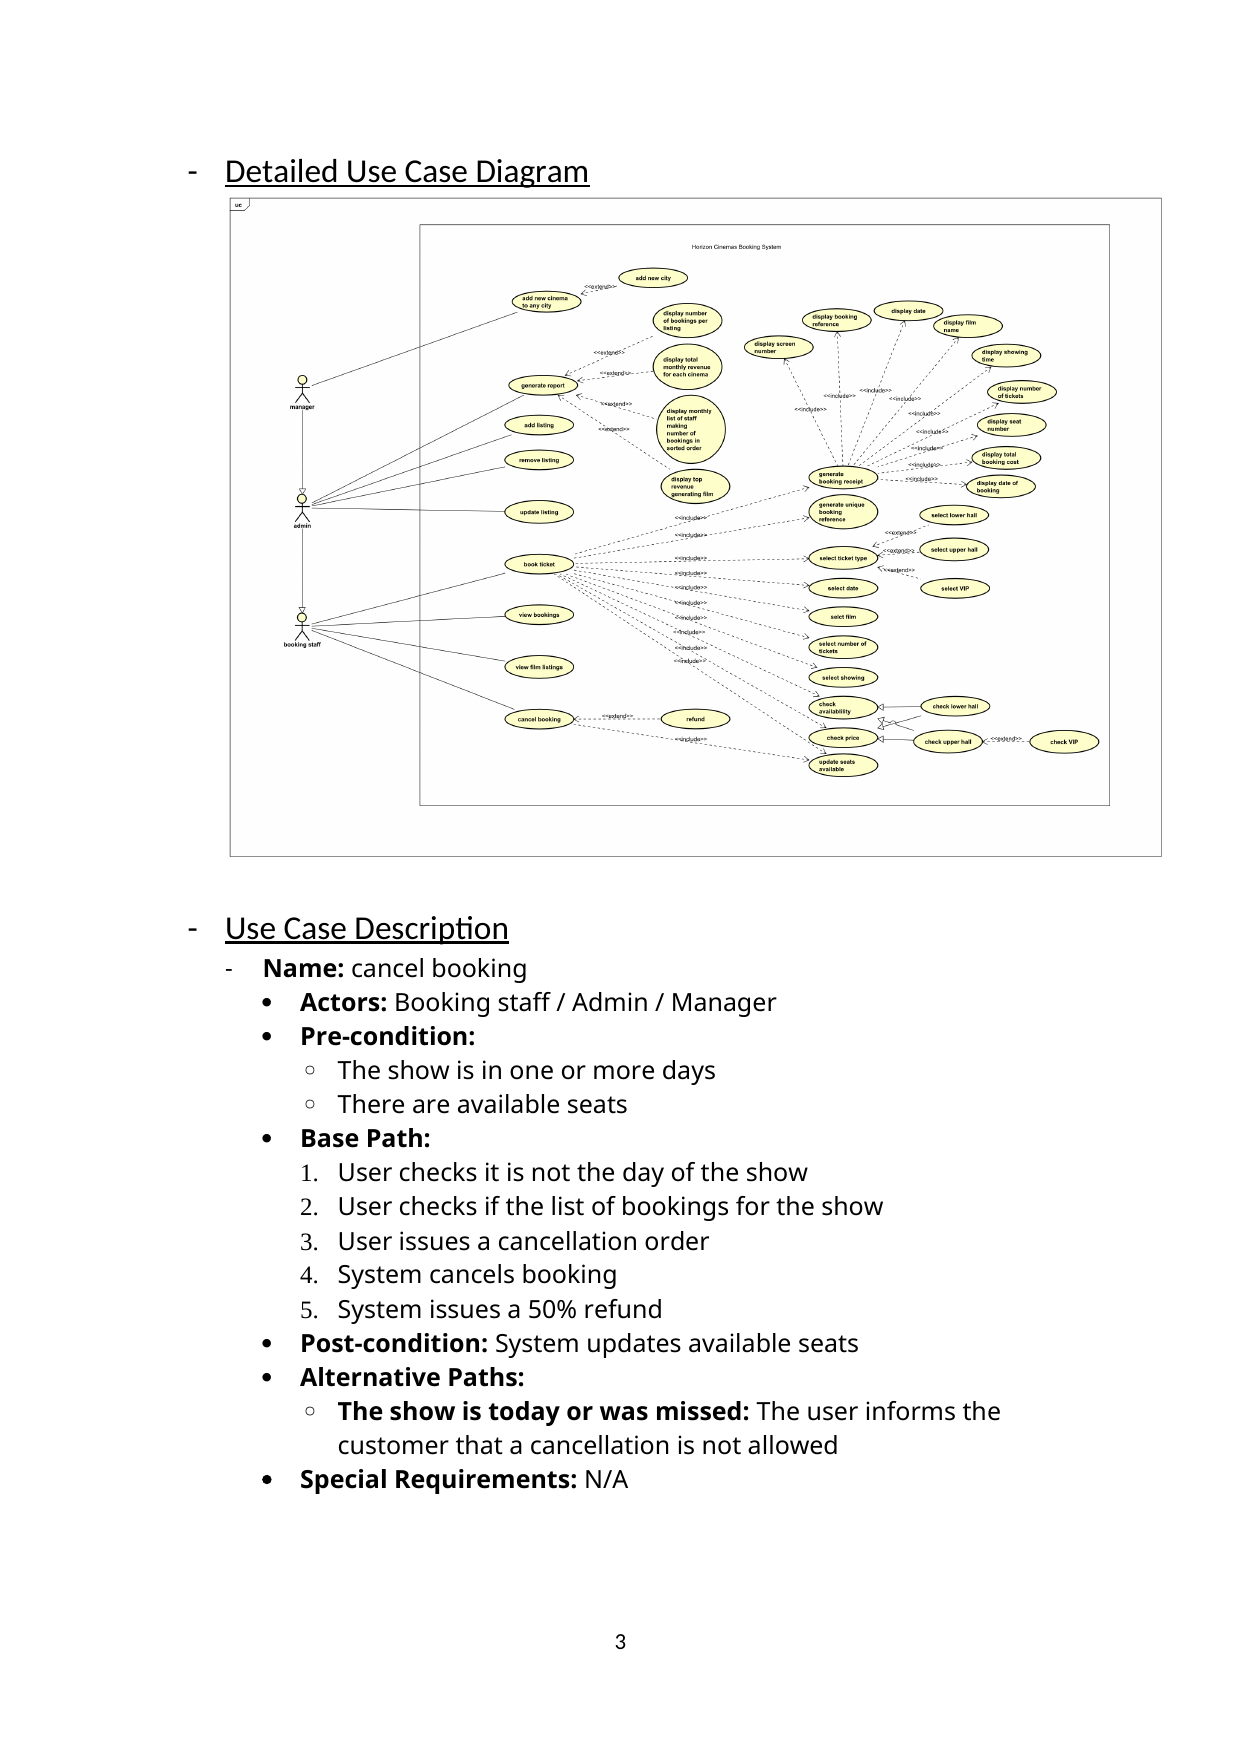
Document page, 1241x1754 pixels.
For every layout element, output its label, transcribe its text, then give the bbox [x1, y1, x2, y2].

picture [225, 193, 1166, 861]
list Detailed Use Case Diagram [187, 150, 1090, 191]
list System issues a 50% refund [300, 1291, 1090, 1325]
list System cancels booking [300, 1257, 1090, 1291]
list Pre-condition: [262, 1019, 1090, 1053]
list There are available seats [300, 1087, 1090, 1121]
list Alternative Paths: [262, 1359, 1090, 1393]
list User checks if the list of bookings for the show [300, 1189, 1090, 1223]
list Special Requirements: N/A [262, 1462, 1090, 1496]
list Base Path: [262, 1121, 1090, 1155]
list Name: cancel booking [225, 951, 1090, 985]
list The show is in one or more days [300, 1053, 1090, 1087]
list Use Case Description [187, 907, 1090, 947]
list User issues a cancellation order [300, 1223, 1090, 1257]
list Actors: Booking staff / Admin / Manager [262, 985, 1090, 1019]
list The show is today or was missed: The user informs the customer that a cancellation is not allowed [300, 1393, 1090, 1462]
list User checks it is not the day of the show [300, 1155, 1090, 1189]
list Post-condition: System updates available seats [262, 1325, 1090, 1359]
